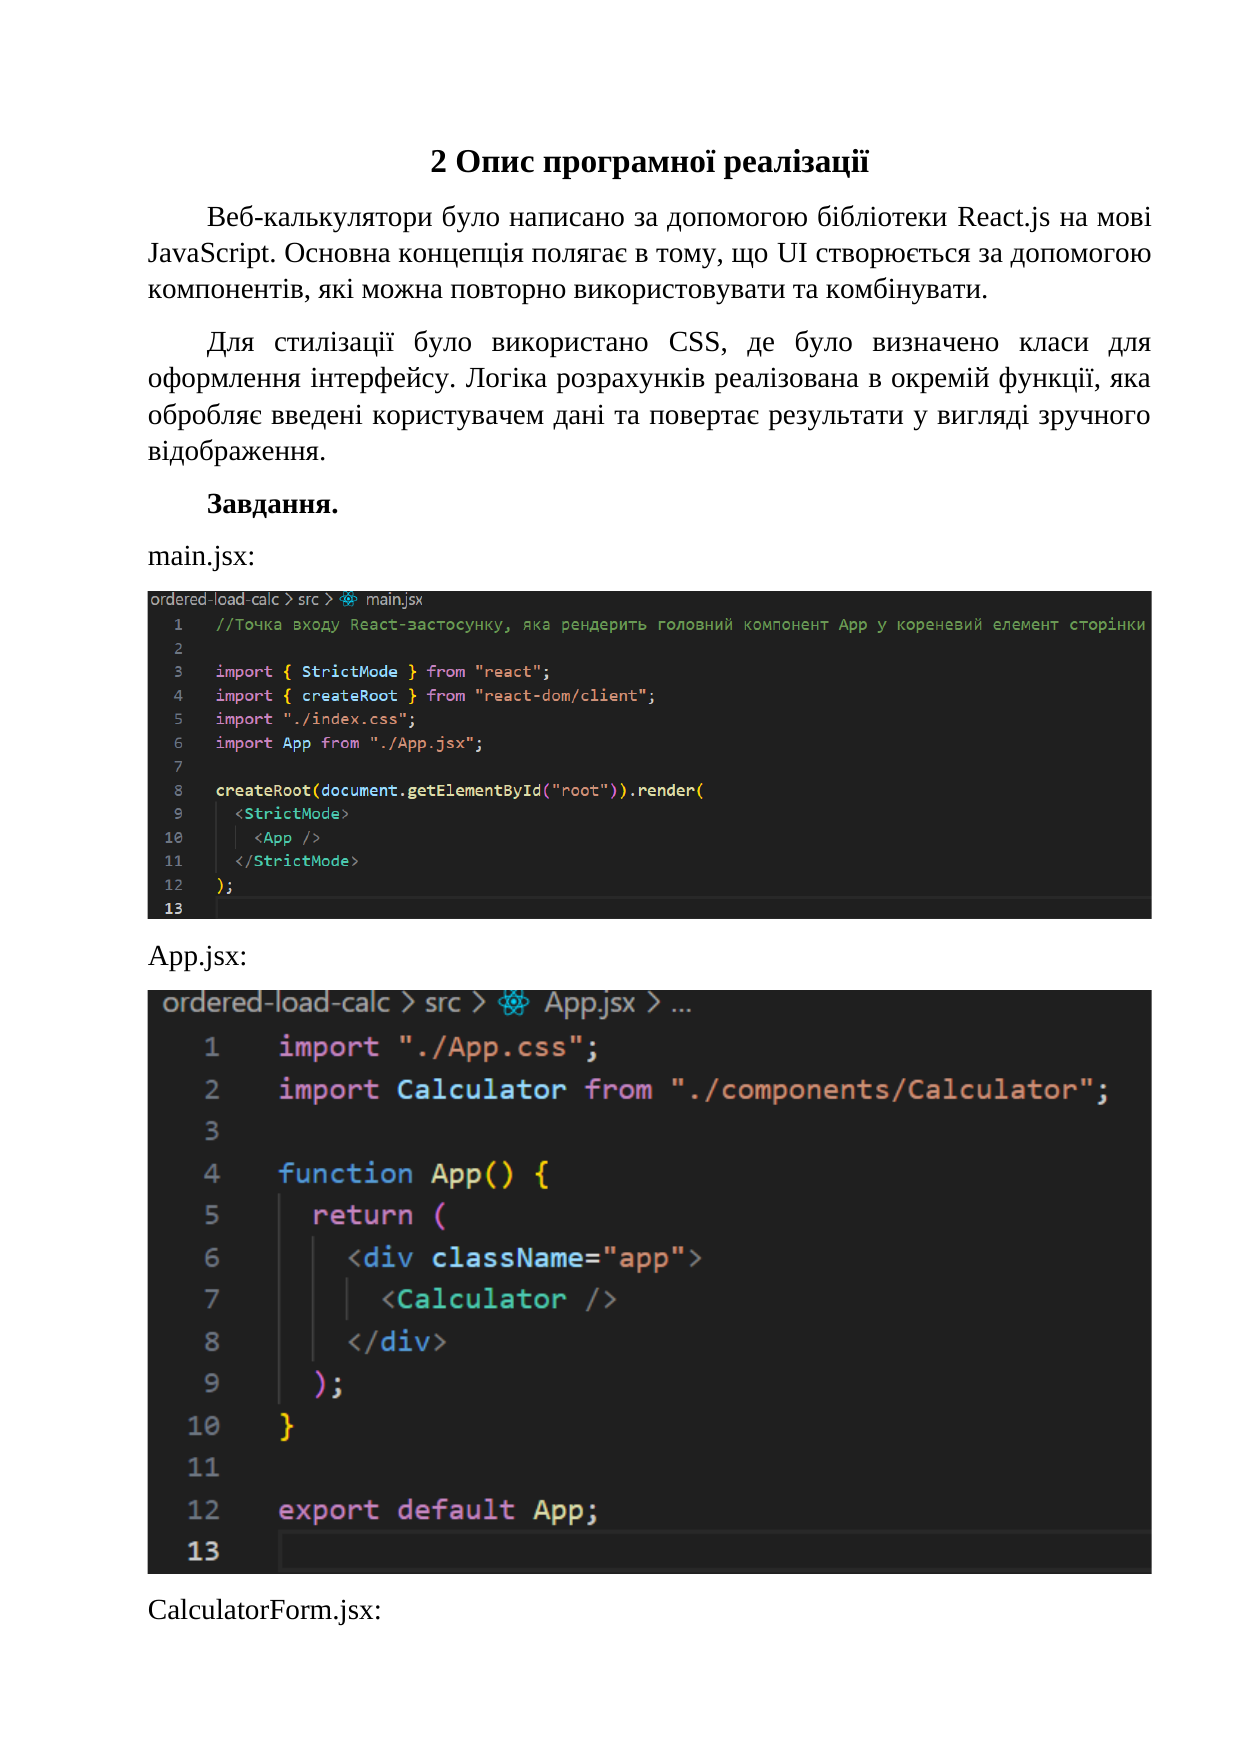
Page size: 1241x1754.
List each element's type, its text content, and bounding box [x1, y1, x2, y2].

text main.jsx: [148, 538, 1152, 572]
text Для стилізації було використано CSS, де було визначено класи для оформлення інтерфейсу. Логіка розрахунків реалізована в окремій функції, яка обробляє введені користувачем дані та повертає результати у вигляді зручного відображення. [148, 324, 1152, 466]
text CalculatorForm.jsx: [148, 1592, 1152, 1626]
text Завдання. [148, 486, 1152, 519]
text 2 Опис програмної реалізації [148, 141, 1152, 180]
picture [147, 990, 1152, 1574]
picture [147, 591, 1152, 919]
text App.jsx: [148, 938, 1152, 971]
text Веб-калькулятори було написано за допомогою бібліотеки React.js на мові JavaScript. Основна концепція полягає в тому, що UI створюється за допомогою компонентів, які можна повторно використовувати та комбінувати. [148, 199, 1152, 305]
